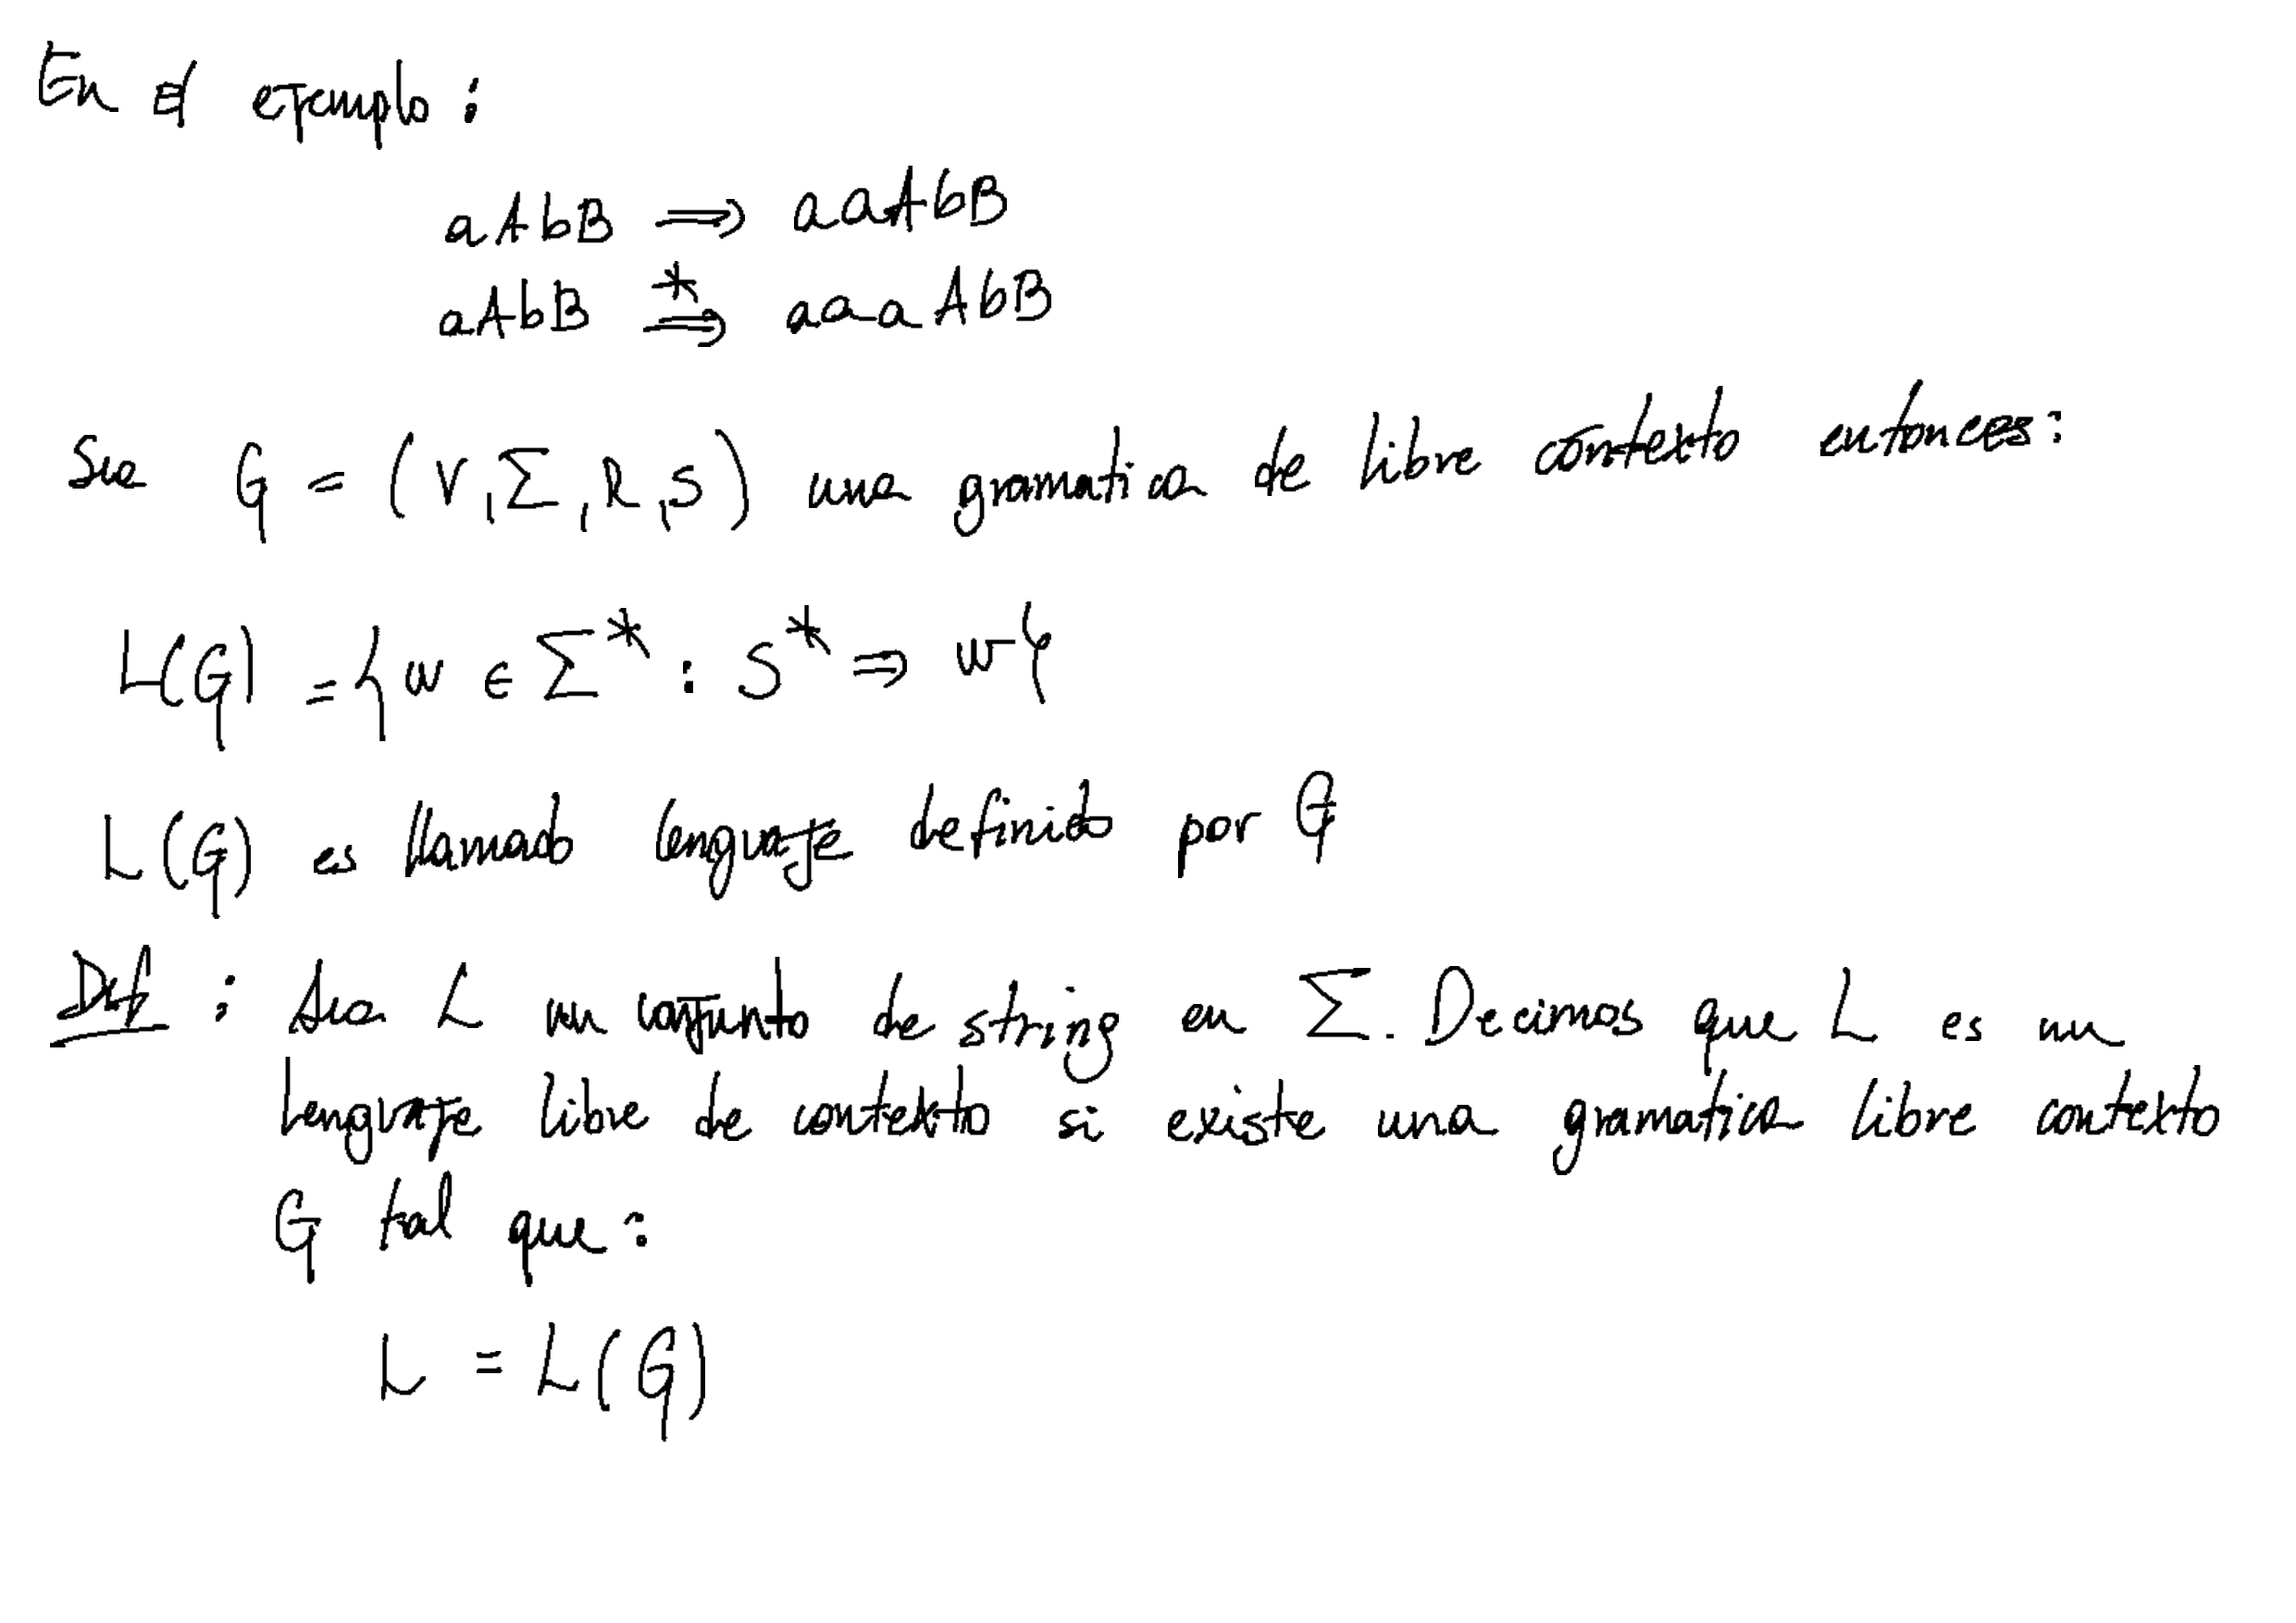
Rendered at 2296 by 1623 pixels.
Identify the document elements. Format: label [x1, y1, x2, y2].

picture [276, 957, 1119, 1287]
picture [50, 945, 169, 1047]
picture [809, 473, 912, 508]
picture [289, 959, 386, 1034]
picture [794, 166, 1007, 232]
picture [787, 266, 1051, 334]
picture [391, 429, 749, 532]
picture [2040, 1018, 2125, 1047]
picture [308, 472, 344, 492]
picture [643, 261, 726, 347]
picture [485, 608, 650, 700]
picture [438, 962, 483, 1028]
picture [1168, 1079, 1325, 1146]
picture [1852, 1078, 1976, 1140]
picture [1820, 379, 2061, 456]
picture [911, 779, 1112, 860]
picture [1535, 386, 1739, 475]
picture [1182, 1004, 1247, 1034]
picture [440, 279, 589, 339]
picture [237, 442, 267, 545]
picture [1299, 968, 1394, 1040]
picture [477, 1351, 503, 1373]
picture [954, 426, 1208, 537]
picture [154, 60, 197, 128]
picture [1360, 412, 1482, 489]
picture [738, 605, 907, 700]
picture [120, 626, 253, 751]
picture [1378, 1105, 1499, 1139]
picture [2037, 1065, 2219, 1136]
picture [445, 192, 613, 247]
picture [253, 59, 428, 150]
picture [683, 661, 693, 693]
picture [1942, 1012, 1981, 1041]
picture [1178, 812, 1261, 878]
picture [1553, 967, 1878, 1175]
picture [405, 792, 573, 877]
picture [381, 1333, 426, 1401]
picture [1255, 426, 1310, 496]
picture [538, 1322, 705, 1442]
picture [306, 626, 443, 741]
picture [465, 78, 478, 123]
picture [656, 799, 853, 900]
picture [105, 811, 251, 919]
picture [1297, 771, 1336, 864]
picture [39, 41, 118, 112]
picture [216, 975, 235, 1022]
picture [655, 199, 745, 239]
picture [1059, 1106, 1104, 1142]
picture [68, 435, 147, 489]
picture [957, 601, 1051, 704]
picture [314, 845, 356, 874]
picture [1425, 966, 1643, 1046]
